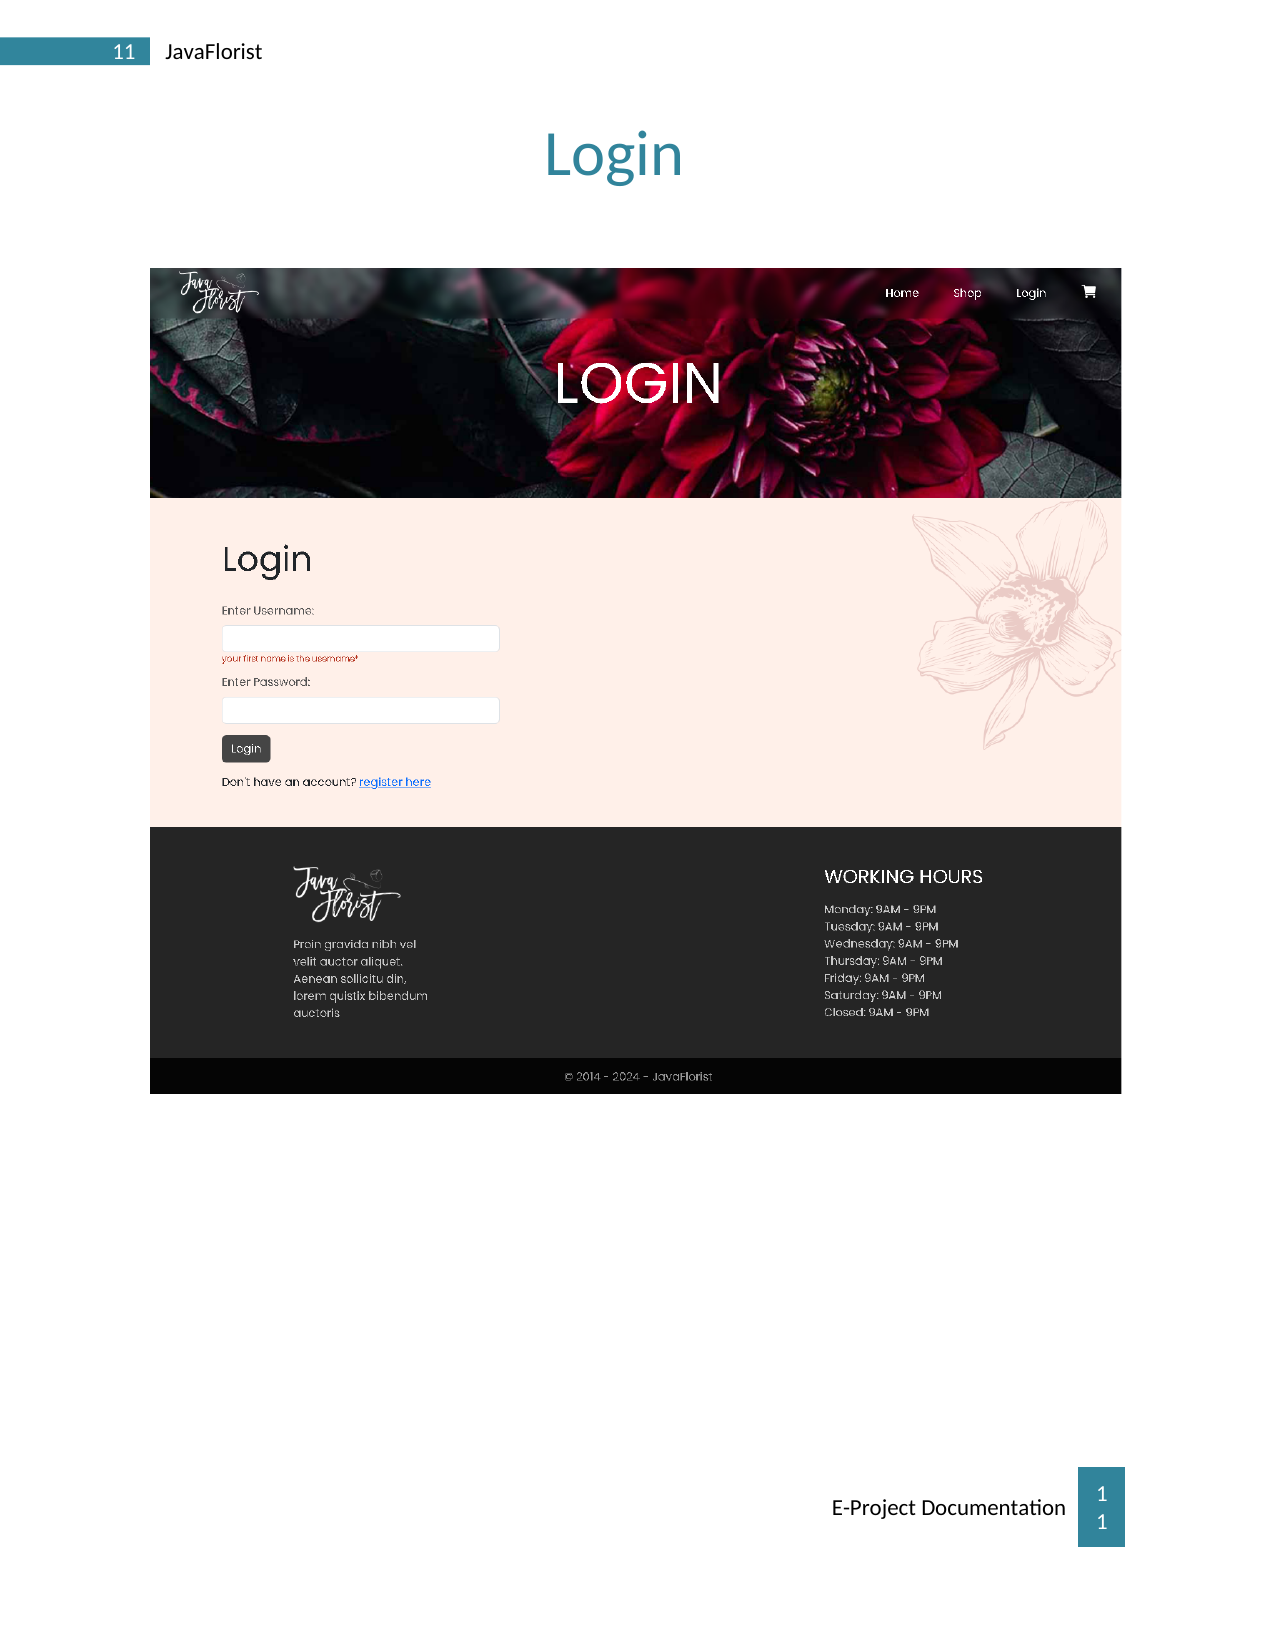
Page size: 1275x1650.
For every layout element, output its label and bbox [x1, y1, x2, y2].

picture [150, 268, 1122, 1094]
